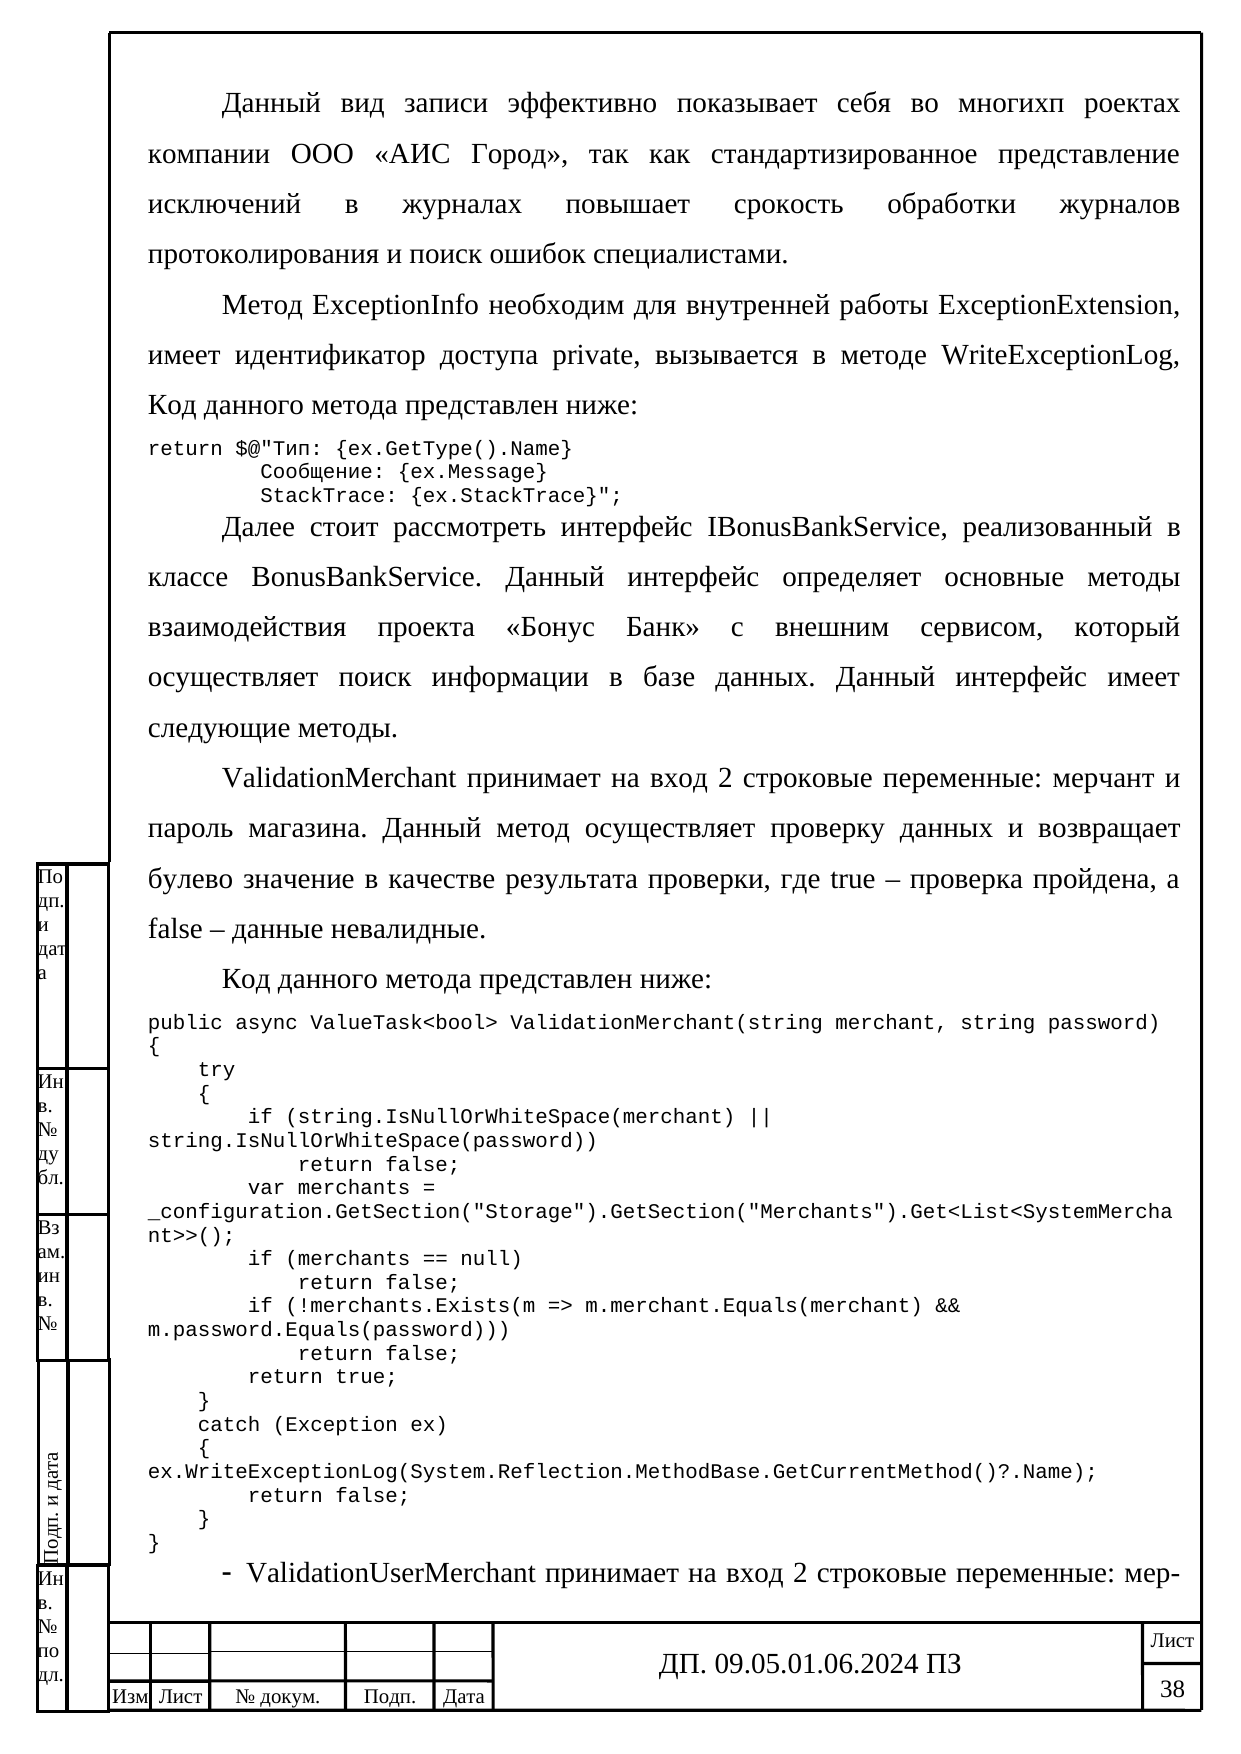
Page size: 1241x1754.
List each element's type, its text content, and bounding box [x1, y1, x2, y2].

text } [148, 1390, 1181, 1414]
text if (string.IsNullOrWhiteSpace(merchant) || string.IsNullOrWhiteSpace(password)) [148, 1106, 1181, 1154]
text catch (Exception ex) [148, 1414, 1181, 1437]
text if (merchants == null) [148, 1248, 1181, 1272]
text return false; [148, 1272, 1181, 1296]
text { [148, 1083, 1181, 1106]
text { [148, 1437, 1181, 1461]
text StackTrace: {ex.StackTrace}"; [148, 485, 1181, 509]
text var merchants = _configuration.GetSection("Storage").GetSection("Merchants").Get<List<SystemMerchant>>(); [148, 1177, 1181, 1248]
text public async ValueTask<bool> ValidationMerchant(string merchant, string password) [148, 1012, 1181, 1035]
text ValidationMerchant принимает на вход 2 строковые переменные: мерчант и пароль магазина. Данный метод осуществляет проверку данных и возвращает булево значение в качестве результата проверки, где true – проверка пройдена, а false – данные невалидные. [148, 760, 1181, 945]
text Метод ExceptionInfo необходим для внутренней работы ExceptionExtension, имеет идентификатор доступа private, вызывается в методе WriteExceptionLog, Код данного метода представлен ниже: [148, 287, 1181, 421]
text try [148, 1059, 1181, 1083]
text } [148, 1532, 1181, 1556]
text ex.WriteExceptionLog(System.Reflection.MethodBase.GetCurrentMethod()?.Name); [148, 1461, 1181, 1485]
text Сообщение: {ex.Message} [148, 461, 1181, 485]
text return false; [148, 1343, 1181, 1366]
text if (!merchants.Exists(m => m.merchant.Equals(merchant) && m.password.Equals(password))) [148, 1296, 1181, 1343]
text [148, 1556, 1181, 1589]
text return false; [148, 1154, 1181, 1177]
text return true; [148, 1366, 1181, 1390]
text return false; [148, 1485, 1181, 1508]
text Далее стоит рассмотреть интерфейс IBonusBankService, реализованный в классe BonusBankService. Данный интерфейс определяет основные методы взаимодействия проекта «Бонус Банк» с внешним сервисом, который осуществляет поиск информации в базе данных. Данный интерфейс имеет следующие методы. [148, 509, 1181, 743]
text { [148, 1035, 1181, 1059]
text Код данного метода представлен ниже: [148, 961, 1181, 995]
text } [148, 1508, 1181, 1532]
text Данный вид записи эффективно показывает себя во многихп роектах компании ООО «АИС Город», так как стандартизированное представление исключений в журналах повышает срокость обработки журналов протоколирования и поиск ошибок специалистами. [148, 86, 1181, 270]
text return $@"Тип: {ex.GetType().Name} [148, 438, 1181, 461]
